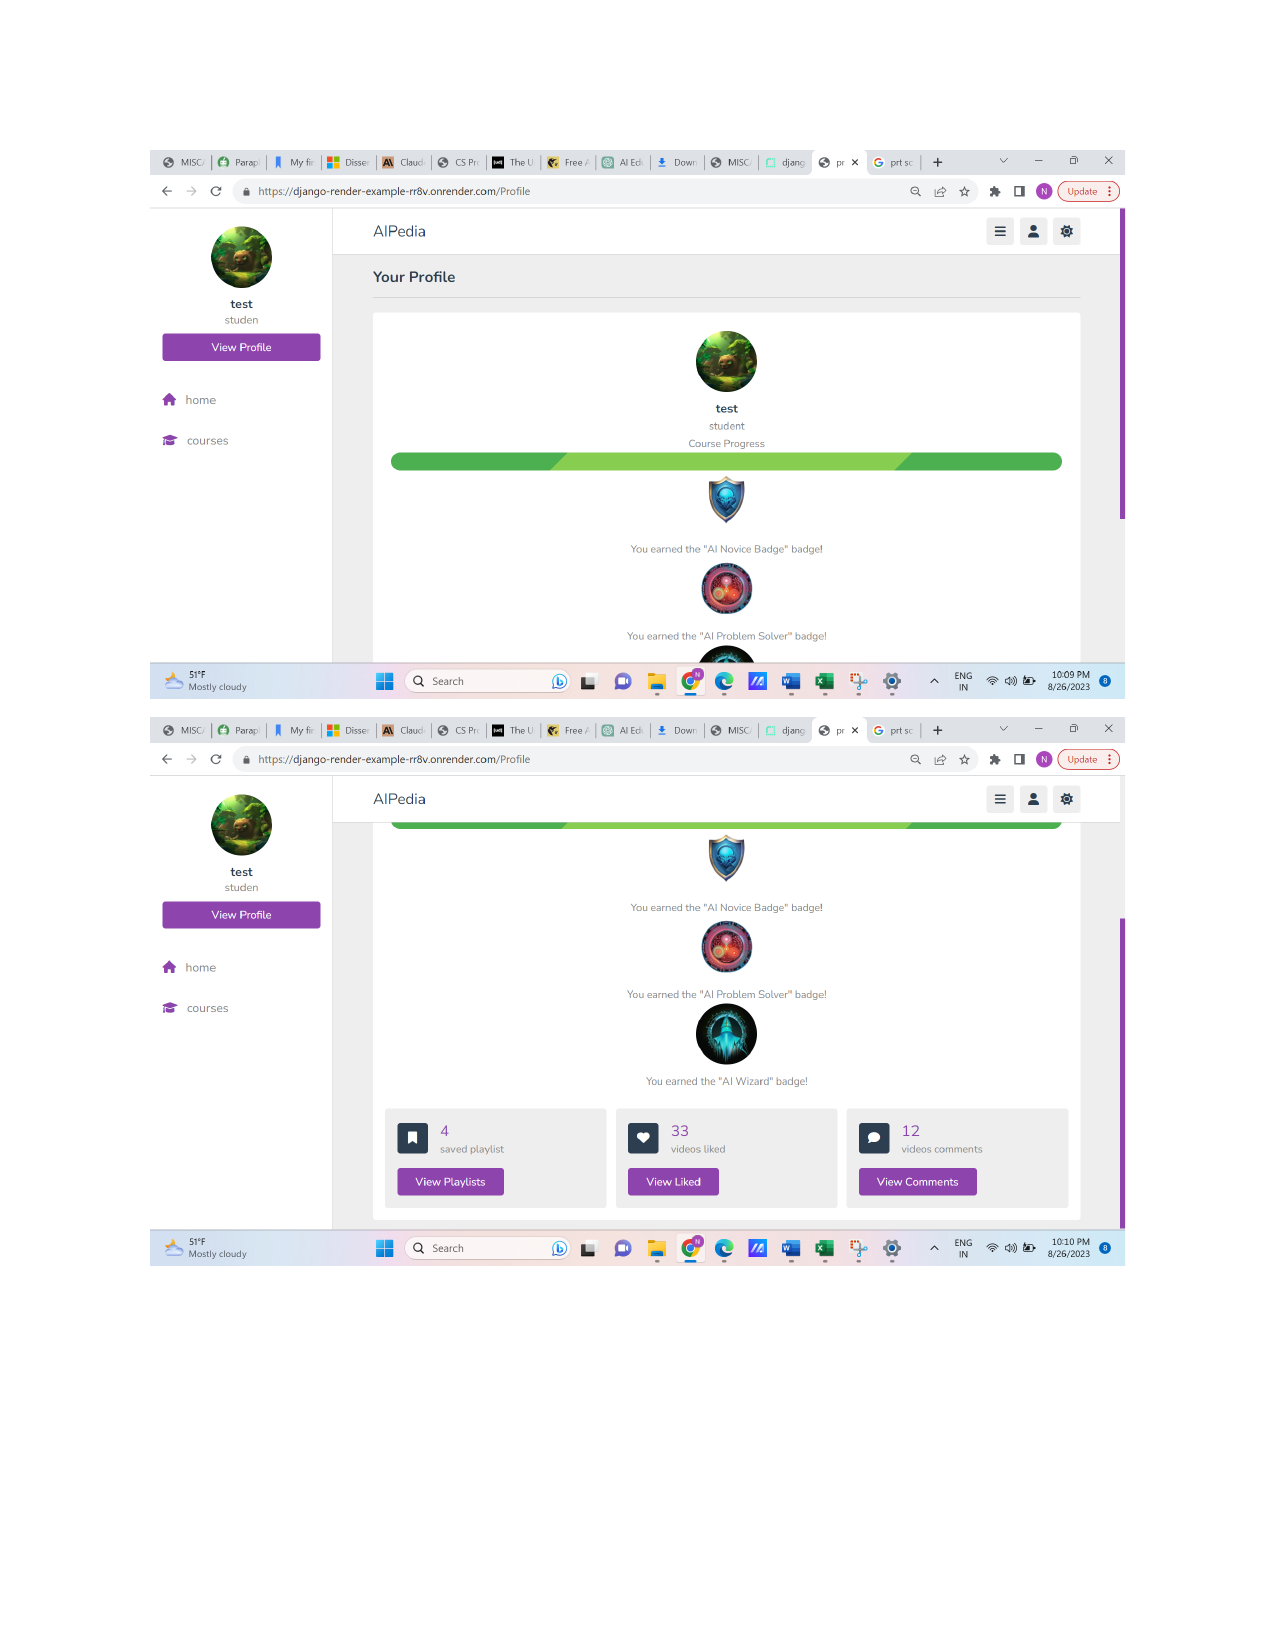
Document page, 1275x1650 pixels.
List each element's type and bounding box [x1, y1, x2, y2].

picture [150, 717, 1125, 1266]
picture [150, 150, 1125, 699]
